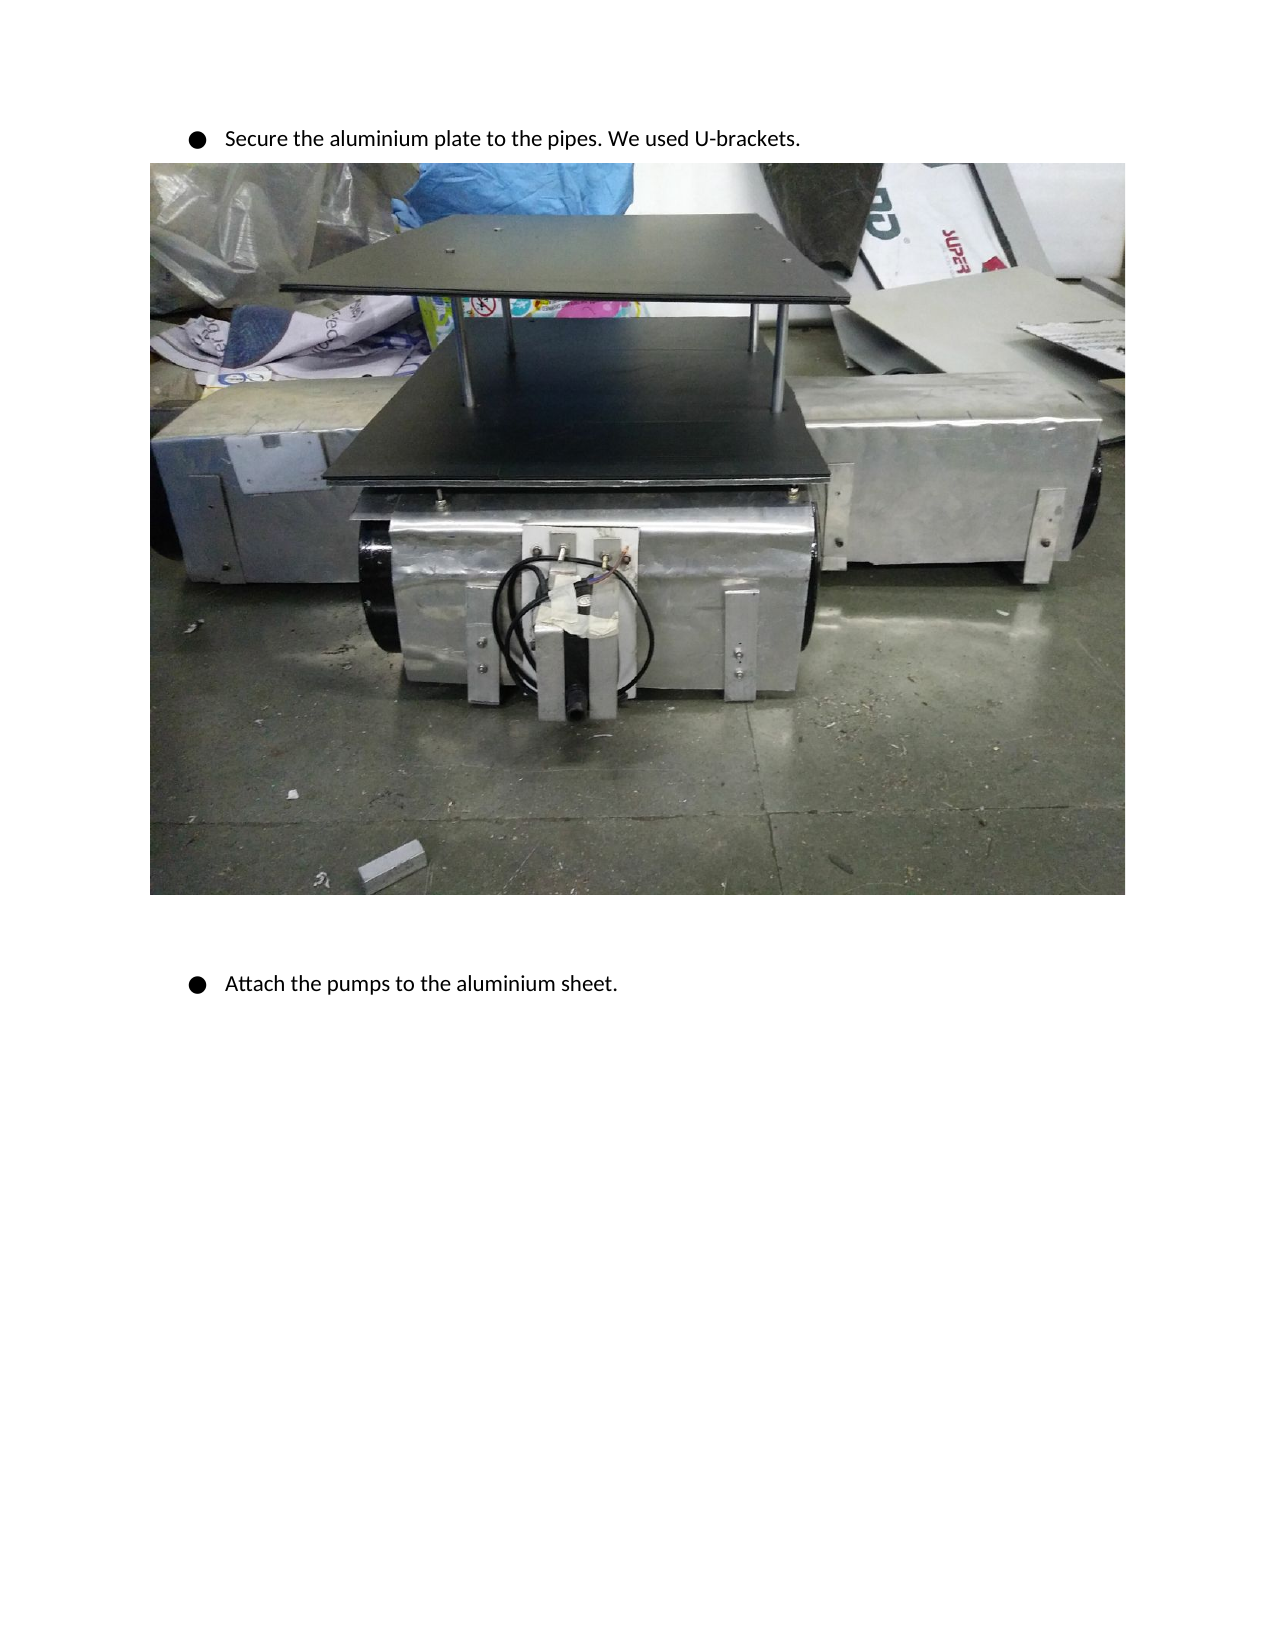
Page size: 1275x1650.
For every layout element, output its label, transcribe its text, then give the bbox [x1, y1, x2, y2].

list Secure the aluminium plate to the pipes. We used U-brackets. [187, 112, 1125, 159]
picture [150, 163, 1125, 895]
list Attach the pumps to the aluminium sheet. [187, 957, 1125, 1004]
